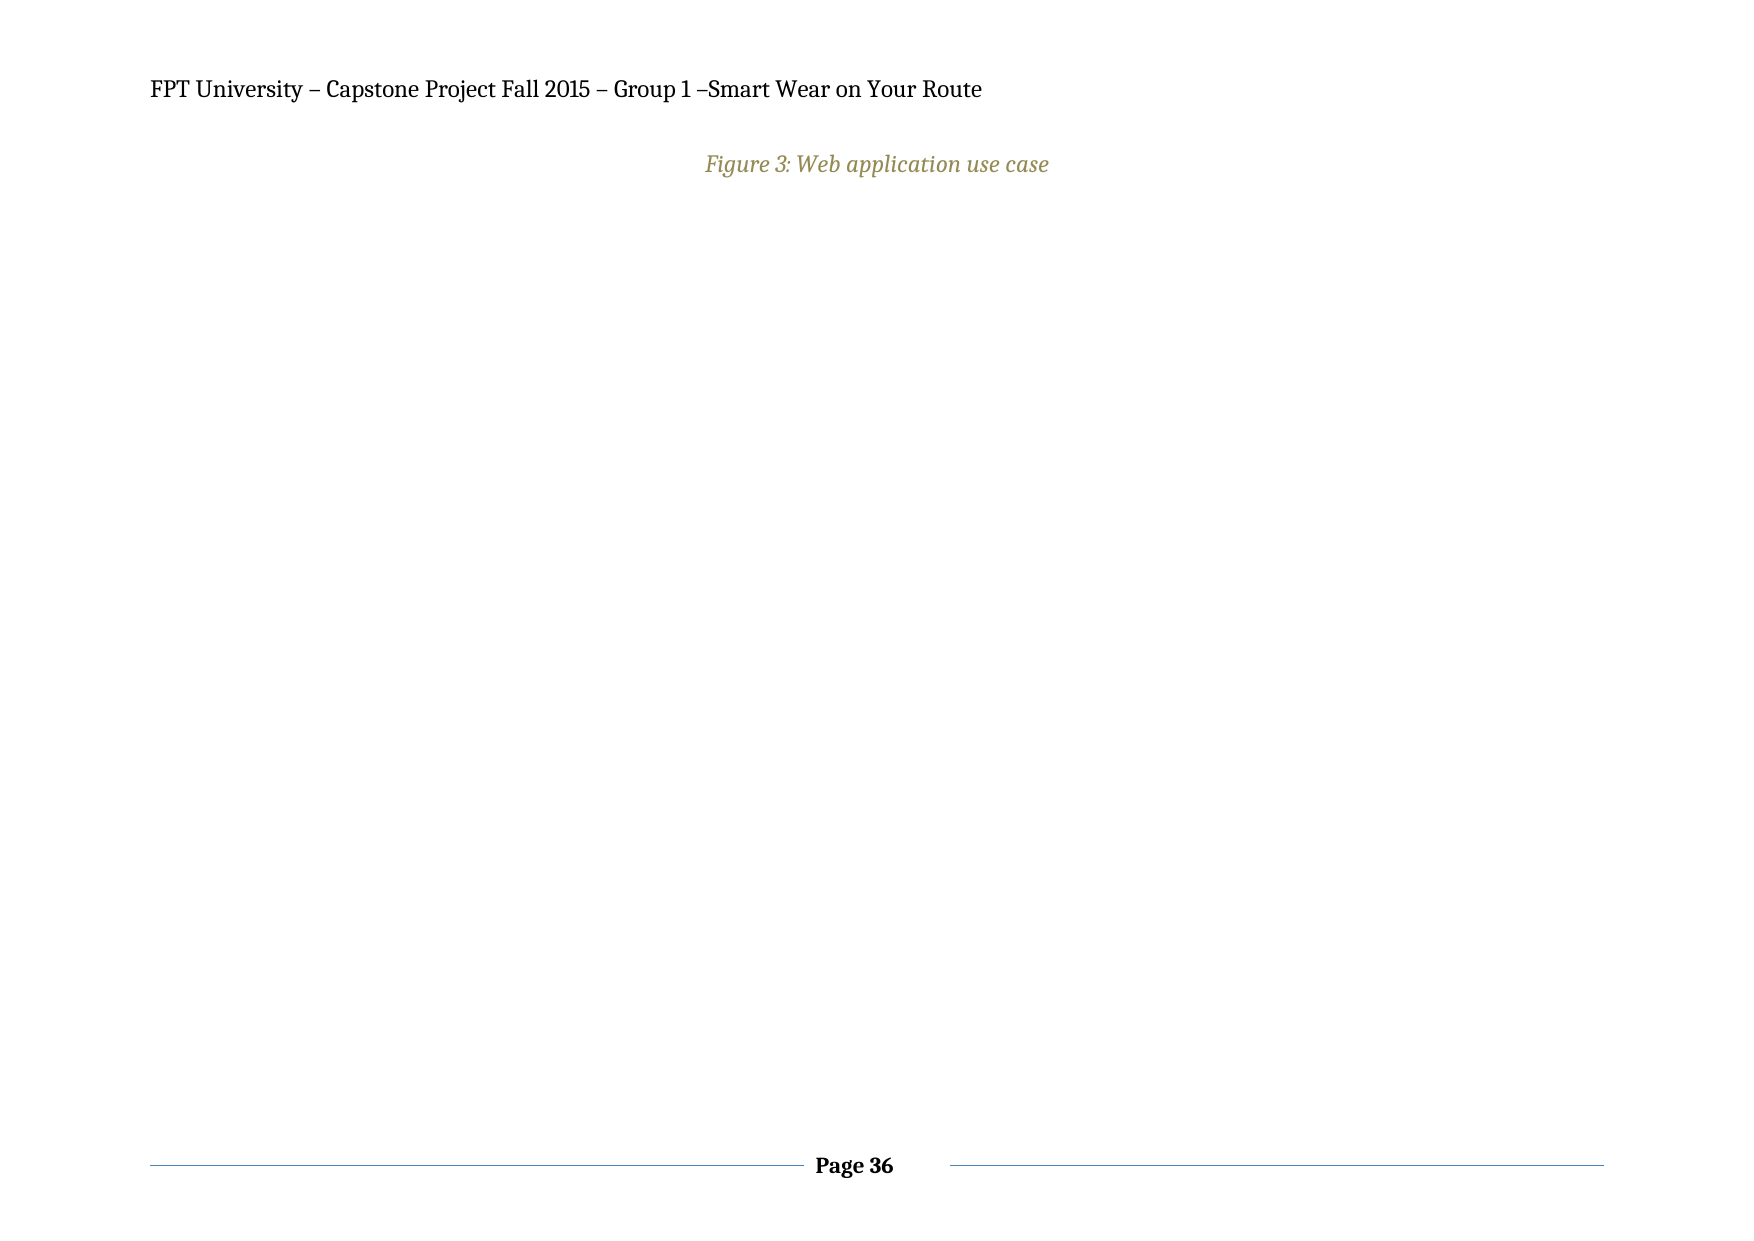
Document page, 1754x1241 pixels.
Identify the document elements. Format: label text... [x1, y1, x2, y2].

text Figure 3: Web application use case [150, 150, 1604, 179]
